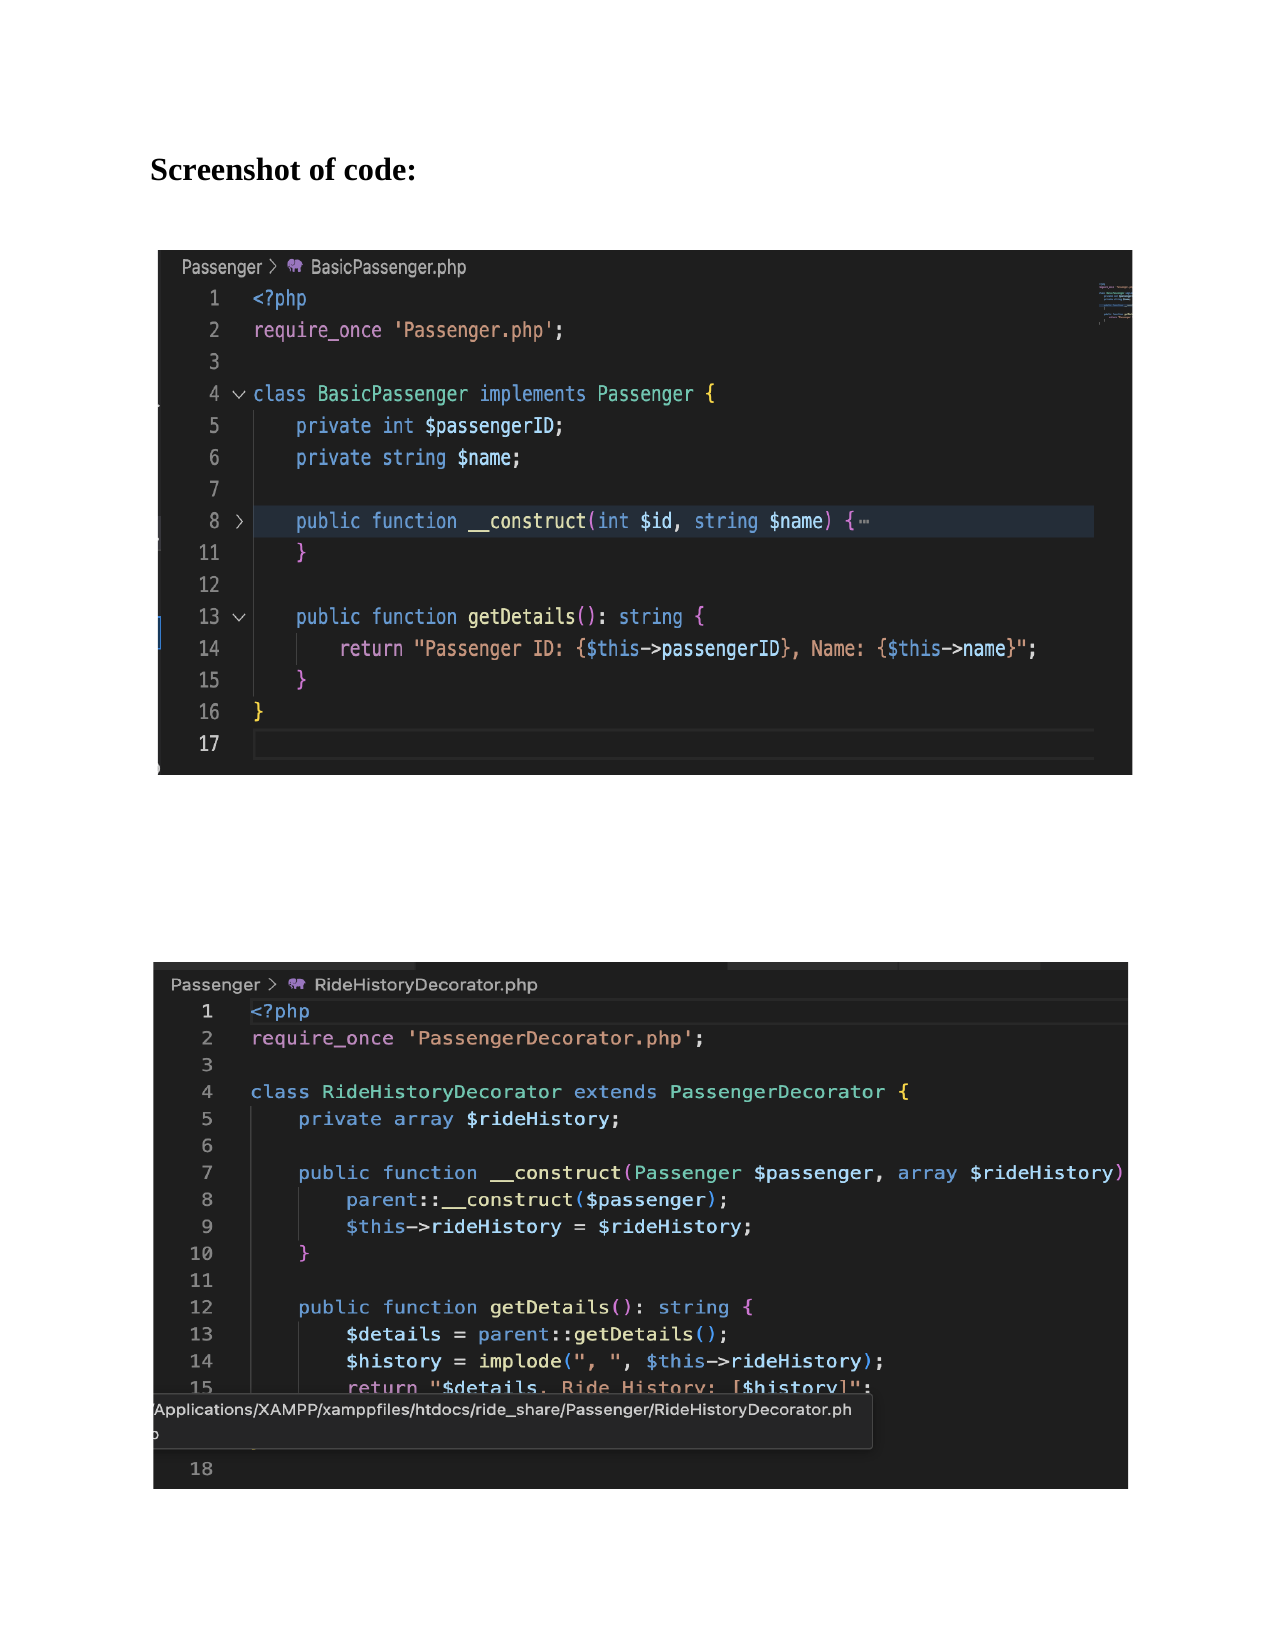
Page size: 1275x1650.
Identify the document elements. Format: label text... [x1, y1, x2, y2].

picture [153, 962, 1129, 1489]
text Screenshot of code: [150, 150, 938, 213]
picture [157, 250, 1133, 775]
